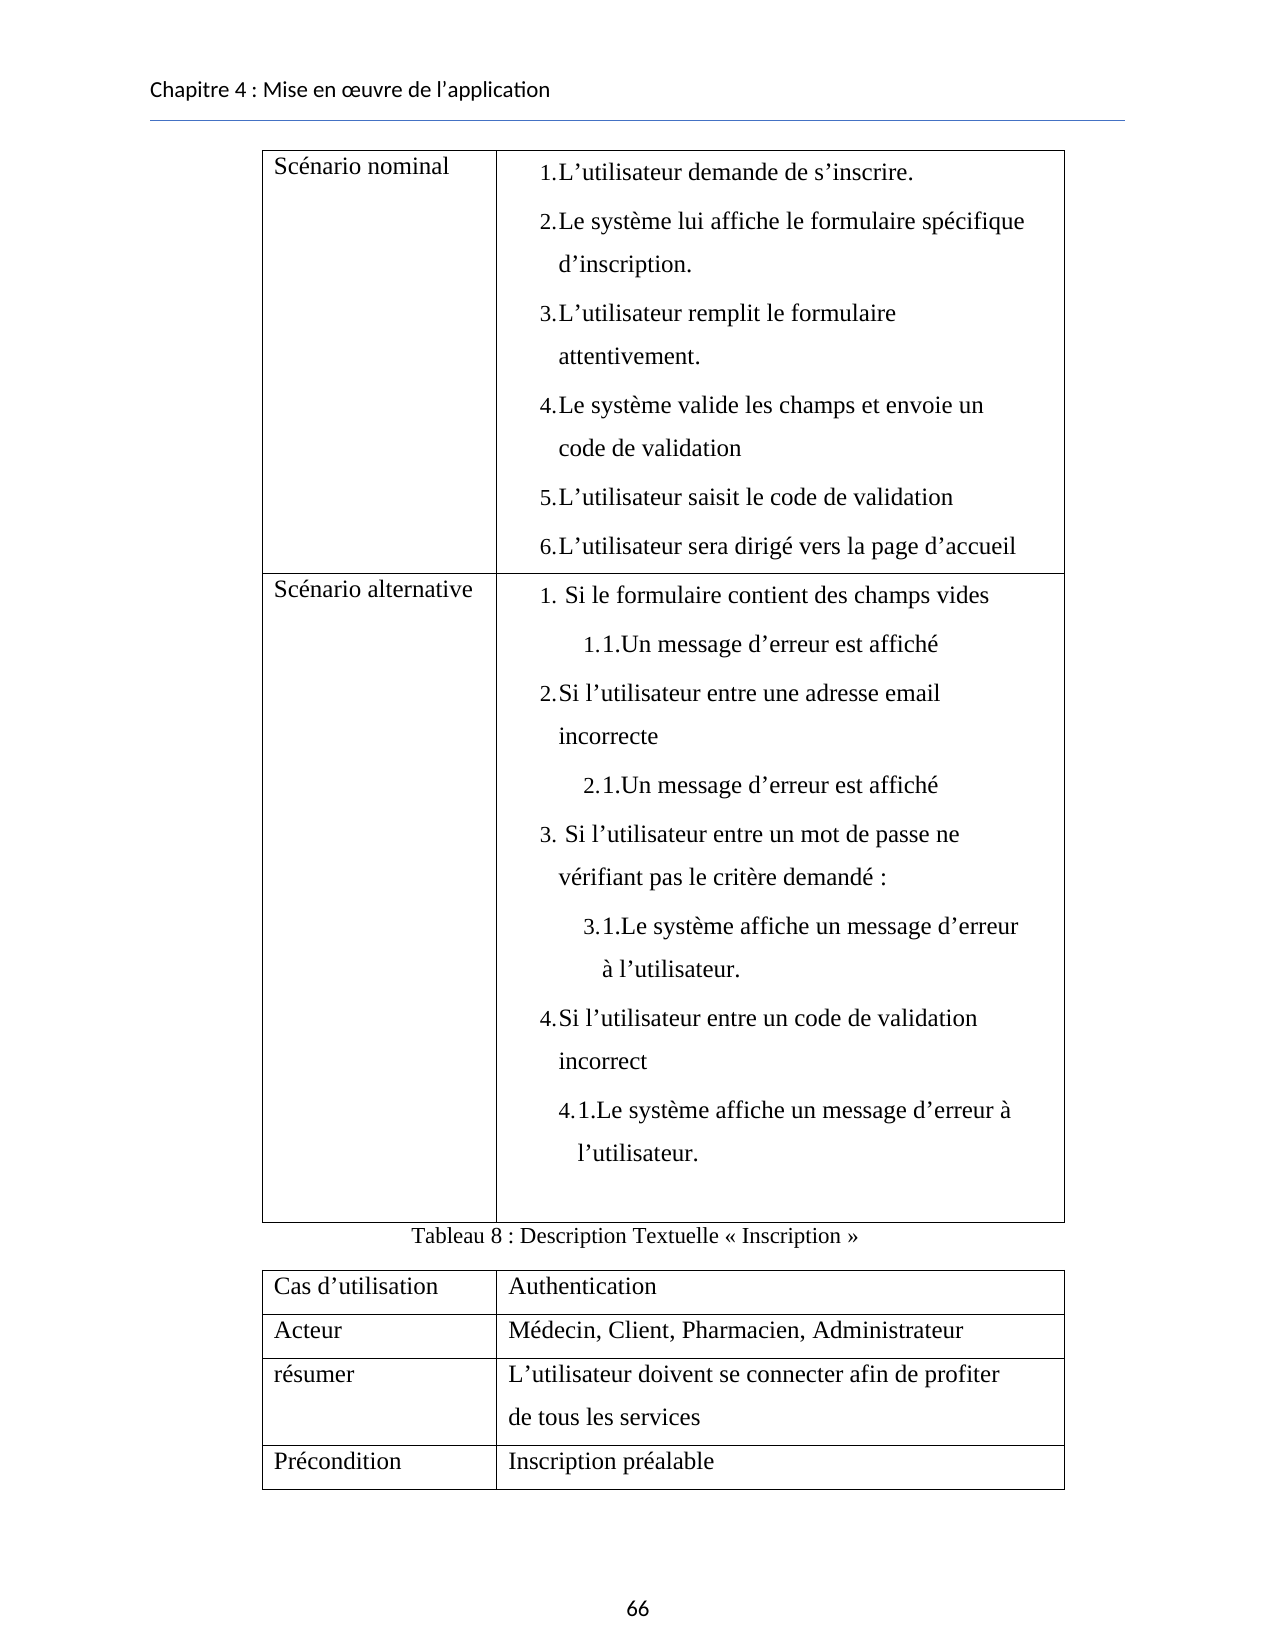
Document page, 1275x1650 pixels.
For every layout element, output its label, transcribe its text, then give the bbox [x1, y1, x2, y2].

table_cell Scénario alternative [263, 574, 496, 1222]
table_header Authentication [497, 1271, 1064, 1314]
table_cell L’utilisateur demande de s’inscrire. Le système lui affiche le formulaire spécifique d’inscription. L’utilisateur remplit le formulaire attentivement. Le système valide les champs et envoie un code de validation L’utilisateur saisit le code de validation L’utilisateur sera dirigé vers la page d’accueil [497, 151, 1064, 573]
table_header Cas d’utilisation [263, 1271, 496, 1314]
table_cell Précondition [263, 1446, 496, 1489]
table_cell Scénario nominal [263, 151, 496, 573]
table_cell L’utilisateur doivent se connecter afin de profiter de tous les services [497, 1359, 1064, 1445]
text Tableau 8 : Description Textuelle « Inscription » [150, 1223, 1125, 1249]
table_cell Acteur [263, 1315, 496, 1358]
table_cell Médecin, Client, Pharmacien, Administrateur [497, 1315, 1064, 1358]
table_cell Si le formulaire contient des champs vides 1.Un message d’erreur est affiché Si l’utilisateur entre une adresse email incorrecte 1.Un message d’erreur est affiché Si l’utilisateur entre un mot de passe ne vérifiant pas le critère demandé : 1.Le système affiche un message d’erreur à l’utilisateur. Si l’utilisateur entre un code de validation incorrect 1.Le système affiche un message d’erreur à l’utilisateur. [497, 574, 1064, 1222]
table_cell Inscription préalable [497, 1446, 1064, 1489]
table_cell résumer [263, 1359, 496, 1445]
